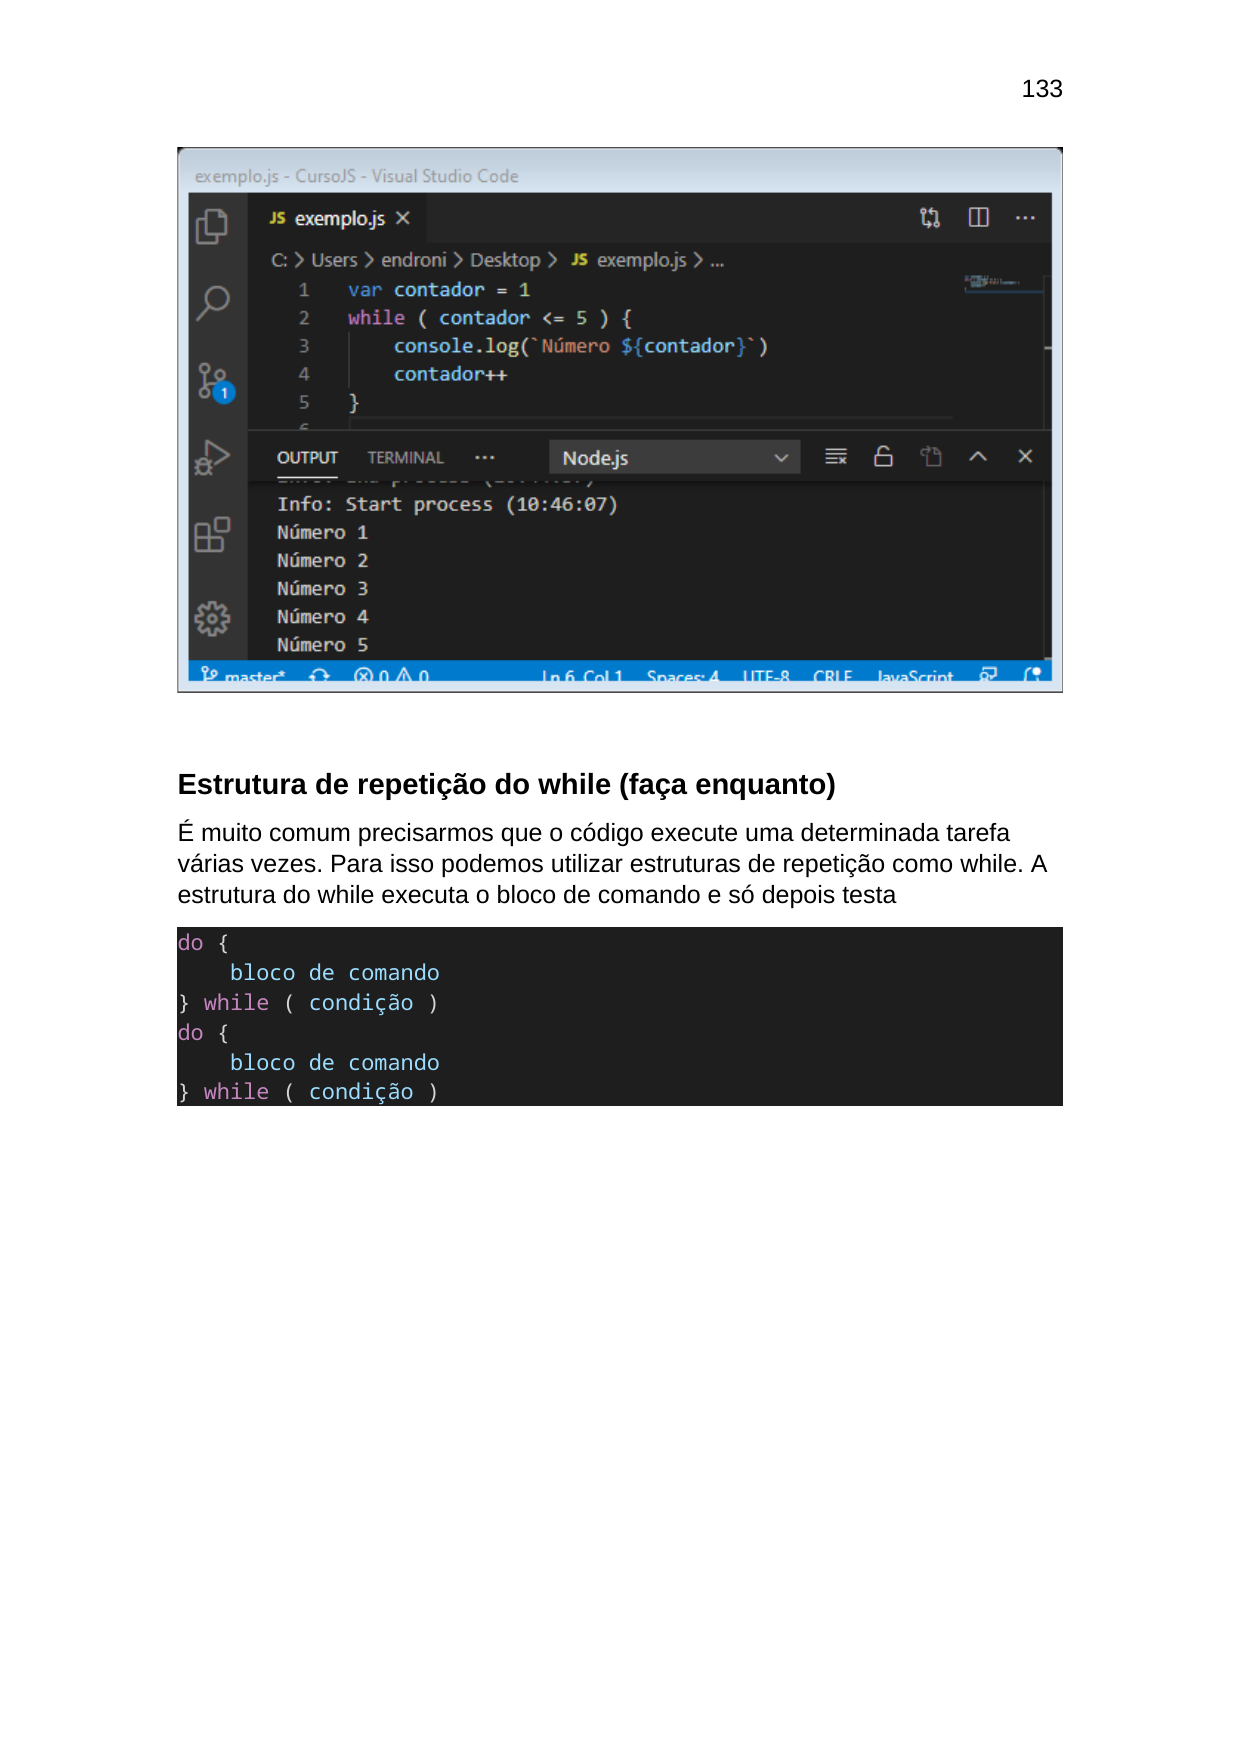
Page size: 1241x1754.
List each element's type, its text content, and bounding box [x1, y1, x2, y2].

text } while ( condição ) [177, 1076, 1063, 1106]
text bloco de comando [177, 1047, 1063, 1076]
text do { [177, 1017, 1063, 1047]
text do { [177, 927, 1063, 957]
text } while ( condição ) [177, 987, 1063, 1017]
subtitle Estrutura de repetição do while (faça enquanto) [177, 767, 1063, 801]
text bloco de comando [177, 957, 1063, 987]
text É muito comum precisarmos que o código execute uma determinada tarefa várias vezes. Para isso podemos utilizar estruturas de repetição como while. A estrutura do while executa o bloco de comando e só depois testa [177, 818, 1063, 908]
